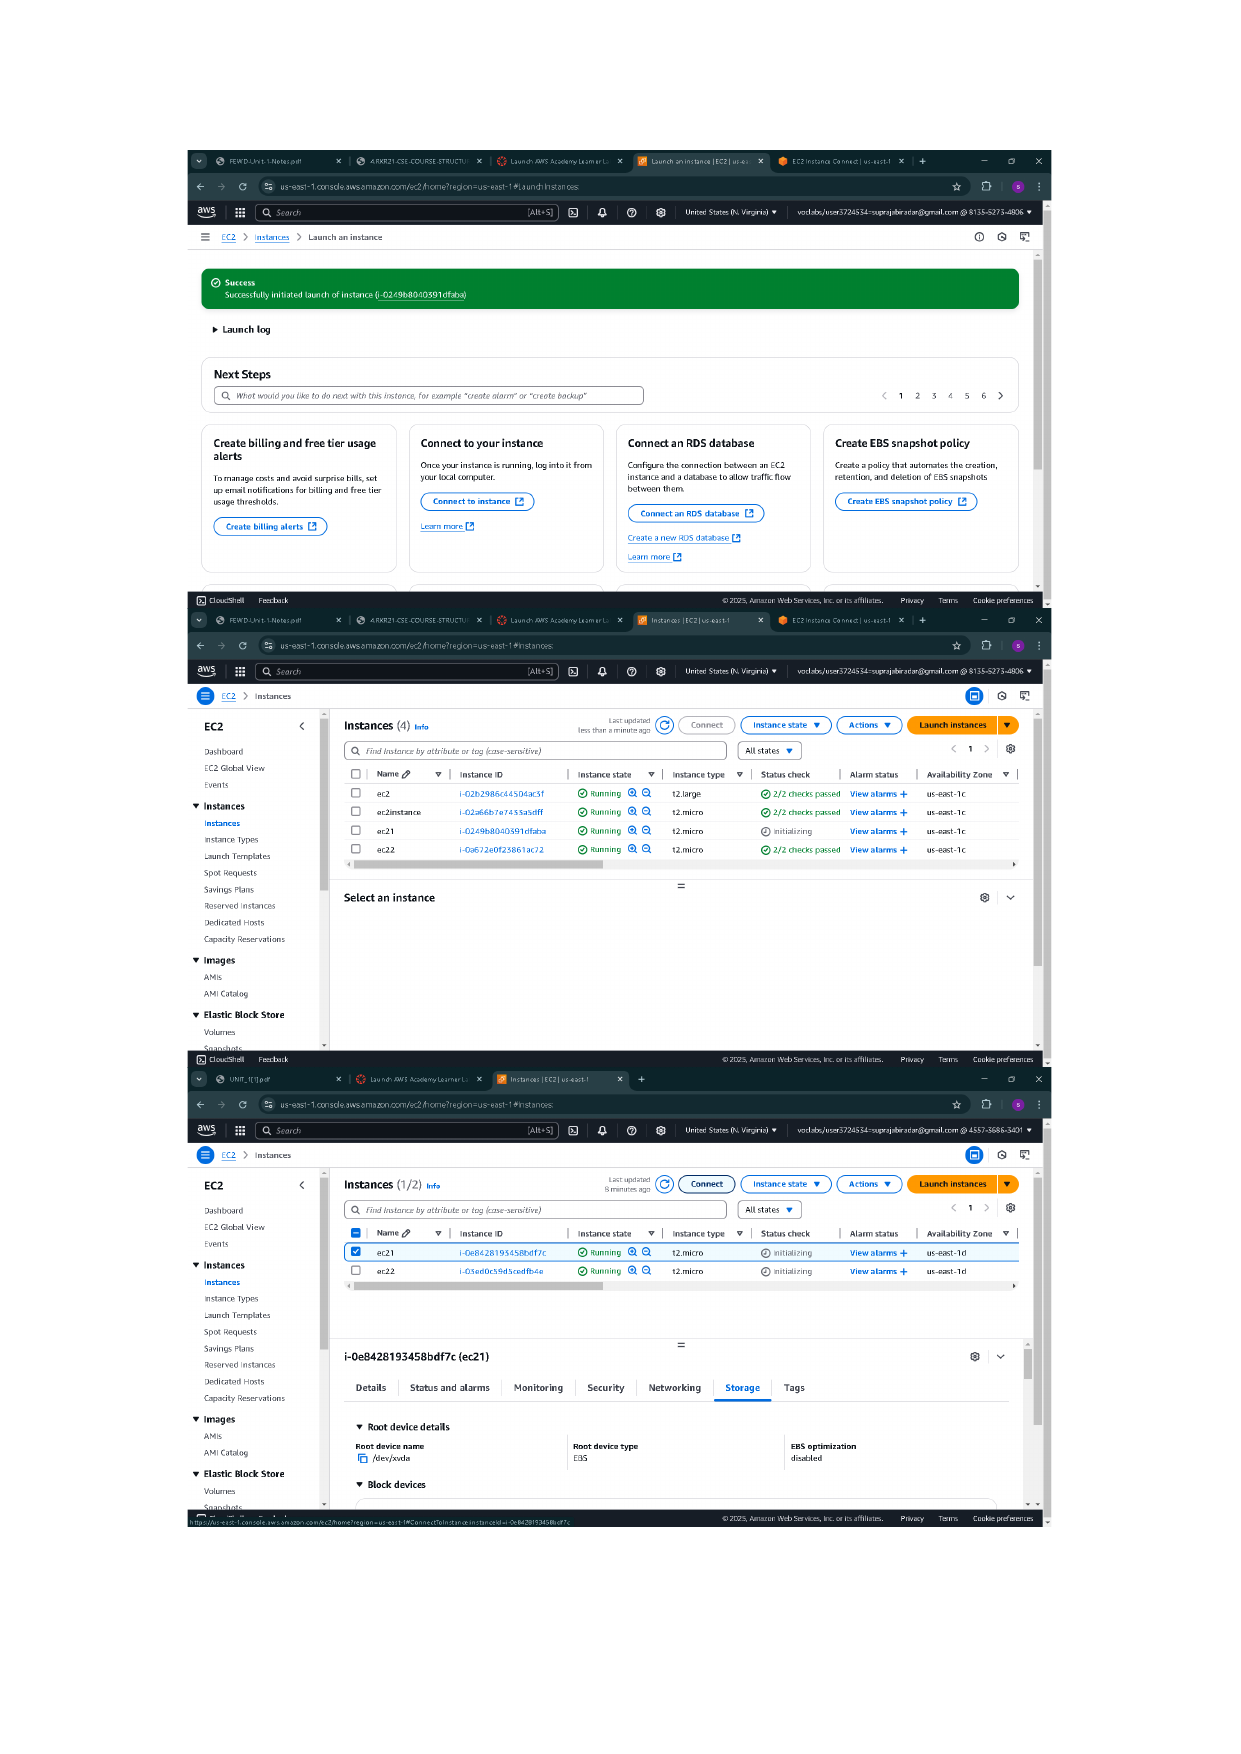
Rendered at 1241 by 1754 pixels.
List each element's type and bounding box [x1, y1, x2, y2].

picture [187, 150, 1052, 1527]
